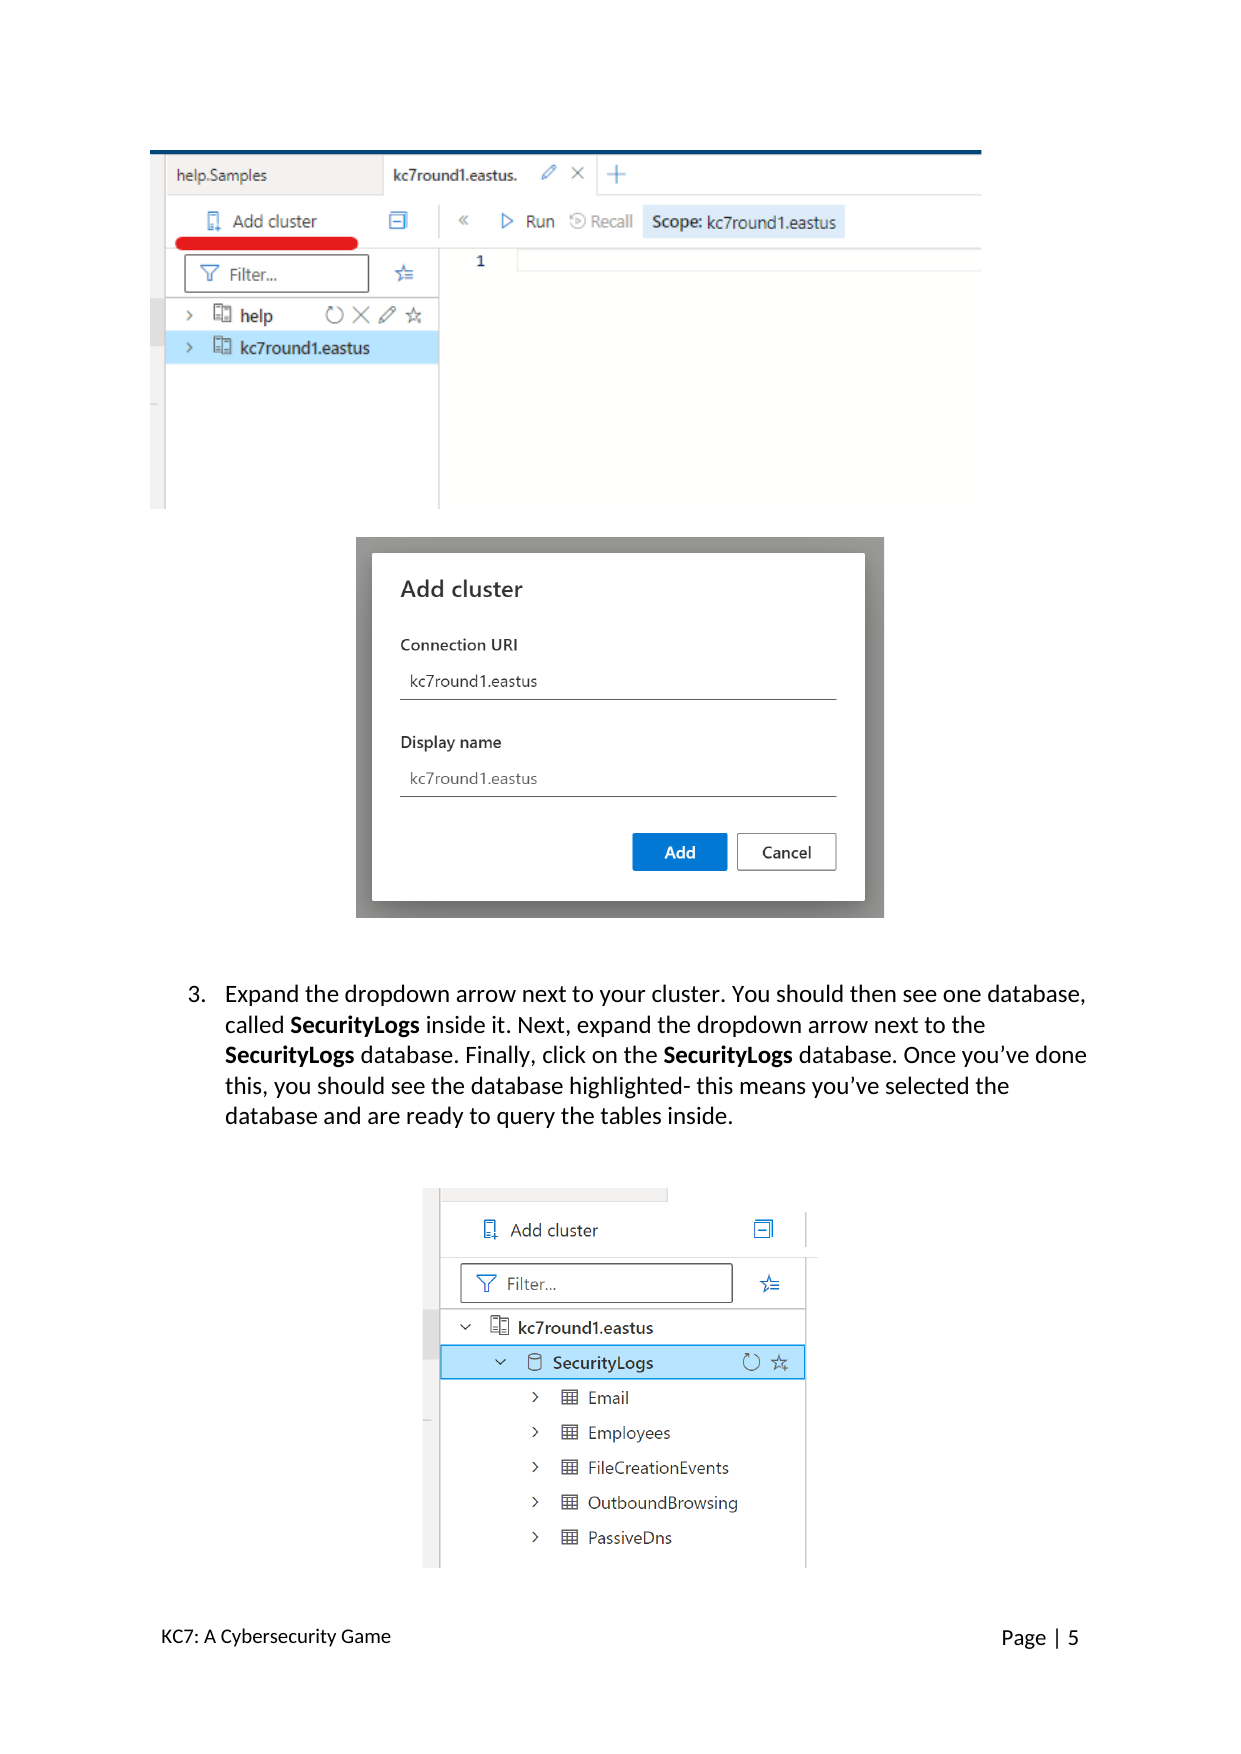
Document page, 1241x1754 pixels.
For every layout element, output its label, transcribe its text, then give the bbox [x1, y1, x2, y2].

picture [356, 537, 885, 918]
picture [150, 150, 982, 509]
picture [422, 1188, 818, 1568]
list Expand the dropdown arrow next to your cluster. You should then see one database, called SecurityLogs inside it. Next, expand the dropdown arrow next to the SecurityLogs database. Finally, click on the SecurityLogs database. Once you’ve done this, you should see the database highlighted- this means you’ve selected the database and are ready to query the tables inside. [187, 978, 1090, 1131]
